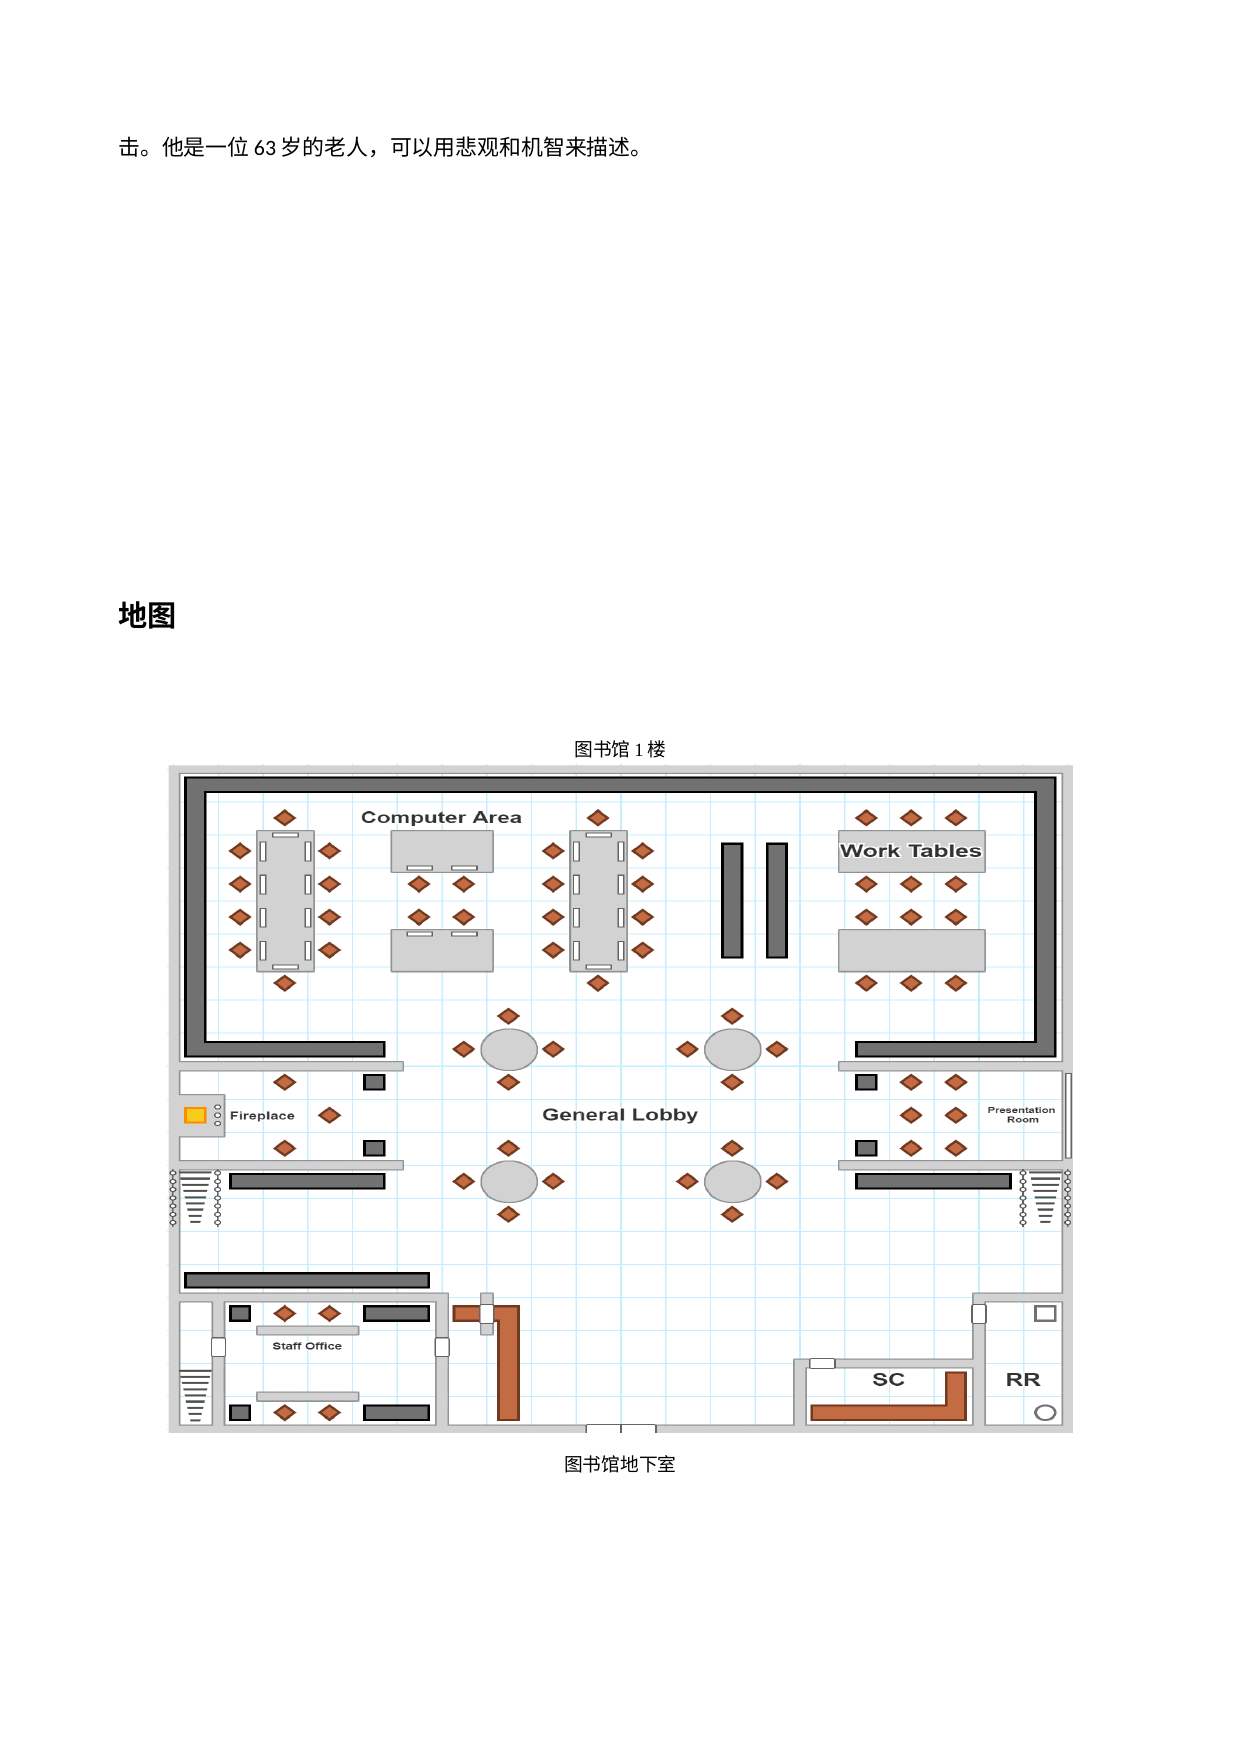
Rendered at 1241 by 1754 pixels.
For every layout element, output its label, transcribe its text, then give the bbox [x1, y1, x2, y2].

text 图书馆地下室 [118, 1447, 1122, 1479]
list 地图 [118, 581, 1122, 646]
text 图书馆1楼 [118, 732, 1122, 764]
picture [167, 764, 1073, 1433]
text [118, 129, 1122, 162]
